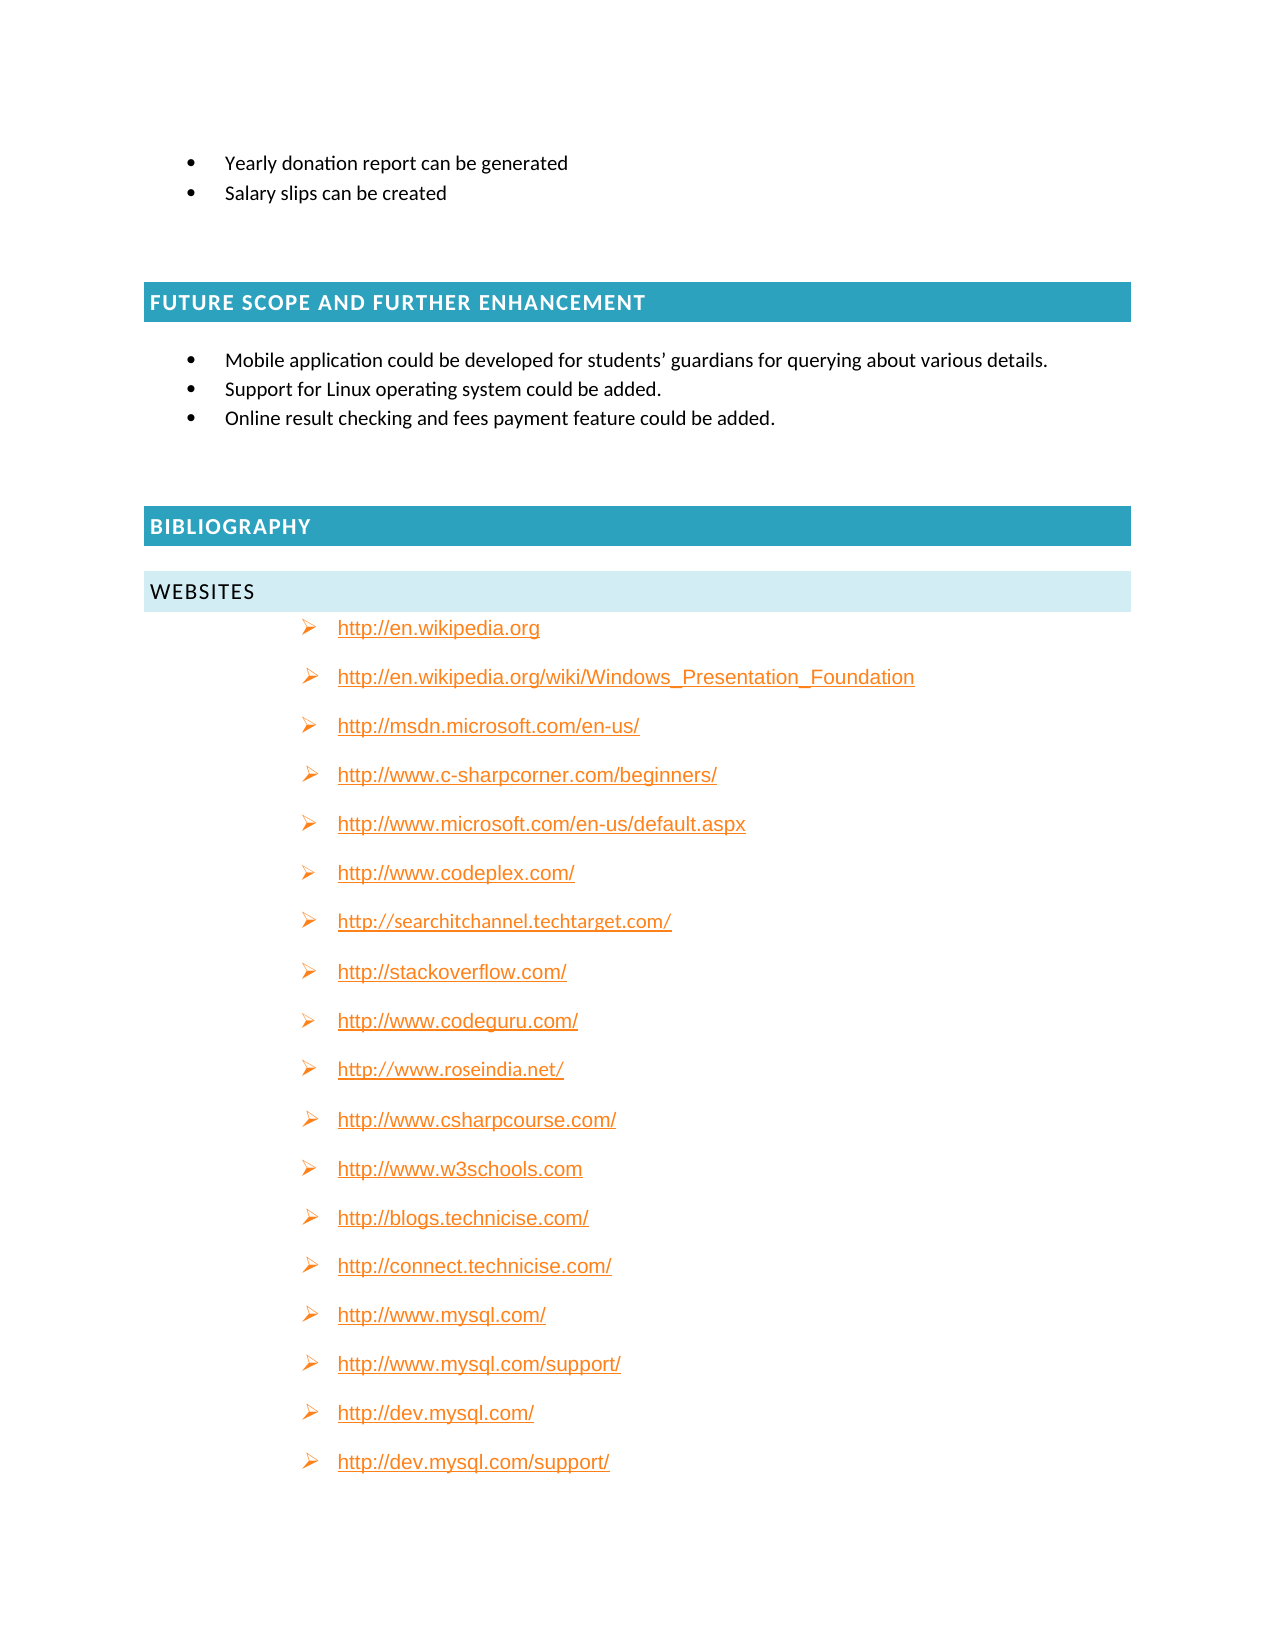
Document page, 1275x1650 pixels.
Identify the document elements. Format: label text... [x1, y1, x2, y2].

list Mobile application could be developed for students’ guardians for querying about various details. [187, 347, 1125, 373]
list Online result checking and fees payment feature could be added. [187, 406, 1125, 431]
list http://stackoverflow.com/ [300, 959, 1125, 984]
list http://dev.mysql.com/ [300, 1401, 1125, 1426]
subtitle FUTURE SCOPE AND FURTHER ENHANCEMENT [150, 288, 1125, 316]
list http://en.wikipedia.org [300, 616, 1125, 640]
list Support for Linux operating system could be added. [187, 376, 1125, 402]
list Yearly donation report can be generated [187, 150, 1125, 175]
list http://www.w3schools.com [300, 1156, 1125, 1181]
list http://en.wikipedia.org/wiki/Windows_Presentation_Foundation [300, 665, 1125, 689]
list http://www.roseindia.net/ [300, 1057, 1125, 1082]
list http://www.codeguru.com/ [300, 1008, 1125, 1032]
list http://www.c-sharpcorner.com/beginners/ [300, 763, 1125, 787]
list http://msdn.microsoft.com/en-us/ [300, 714, 1125, 738]
list http://www.mysql.com/ [300, 1303, 1125, 1328]
list http://blogs.technicise.com/ [300, 1205, 1125, 1230]
list http://searchitchannel.techtarget.com/ [300, 909, 1125, 934]
list http://www.microsoft.com/en-us/default.aspx [300, 812, 1125, 836]
list http://www.csharpcourse.com/ [300, 1107, 1125, 1132]
subtitle Websites [150, 577, 1125, 605]
list http://connect.technicise.com/ [300, 1254, 1125, 1279]
list http://www.codeplex.com/ [300, 861, 1125, 884]
list http://dev.mysql.com/support/ [300, 1450, 1125, 1474]
list http://www.mysql.com/support/ [300, 1352, 1125, 1377]
subtitle BIBLIOGRAPHY [150, 512, 1125, 540]
list Salary slips can be created [187, 180, 1125, 206]
